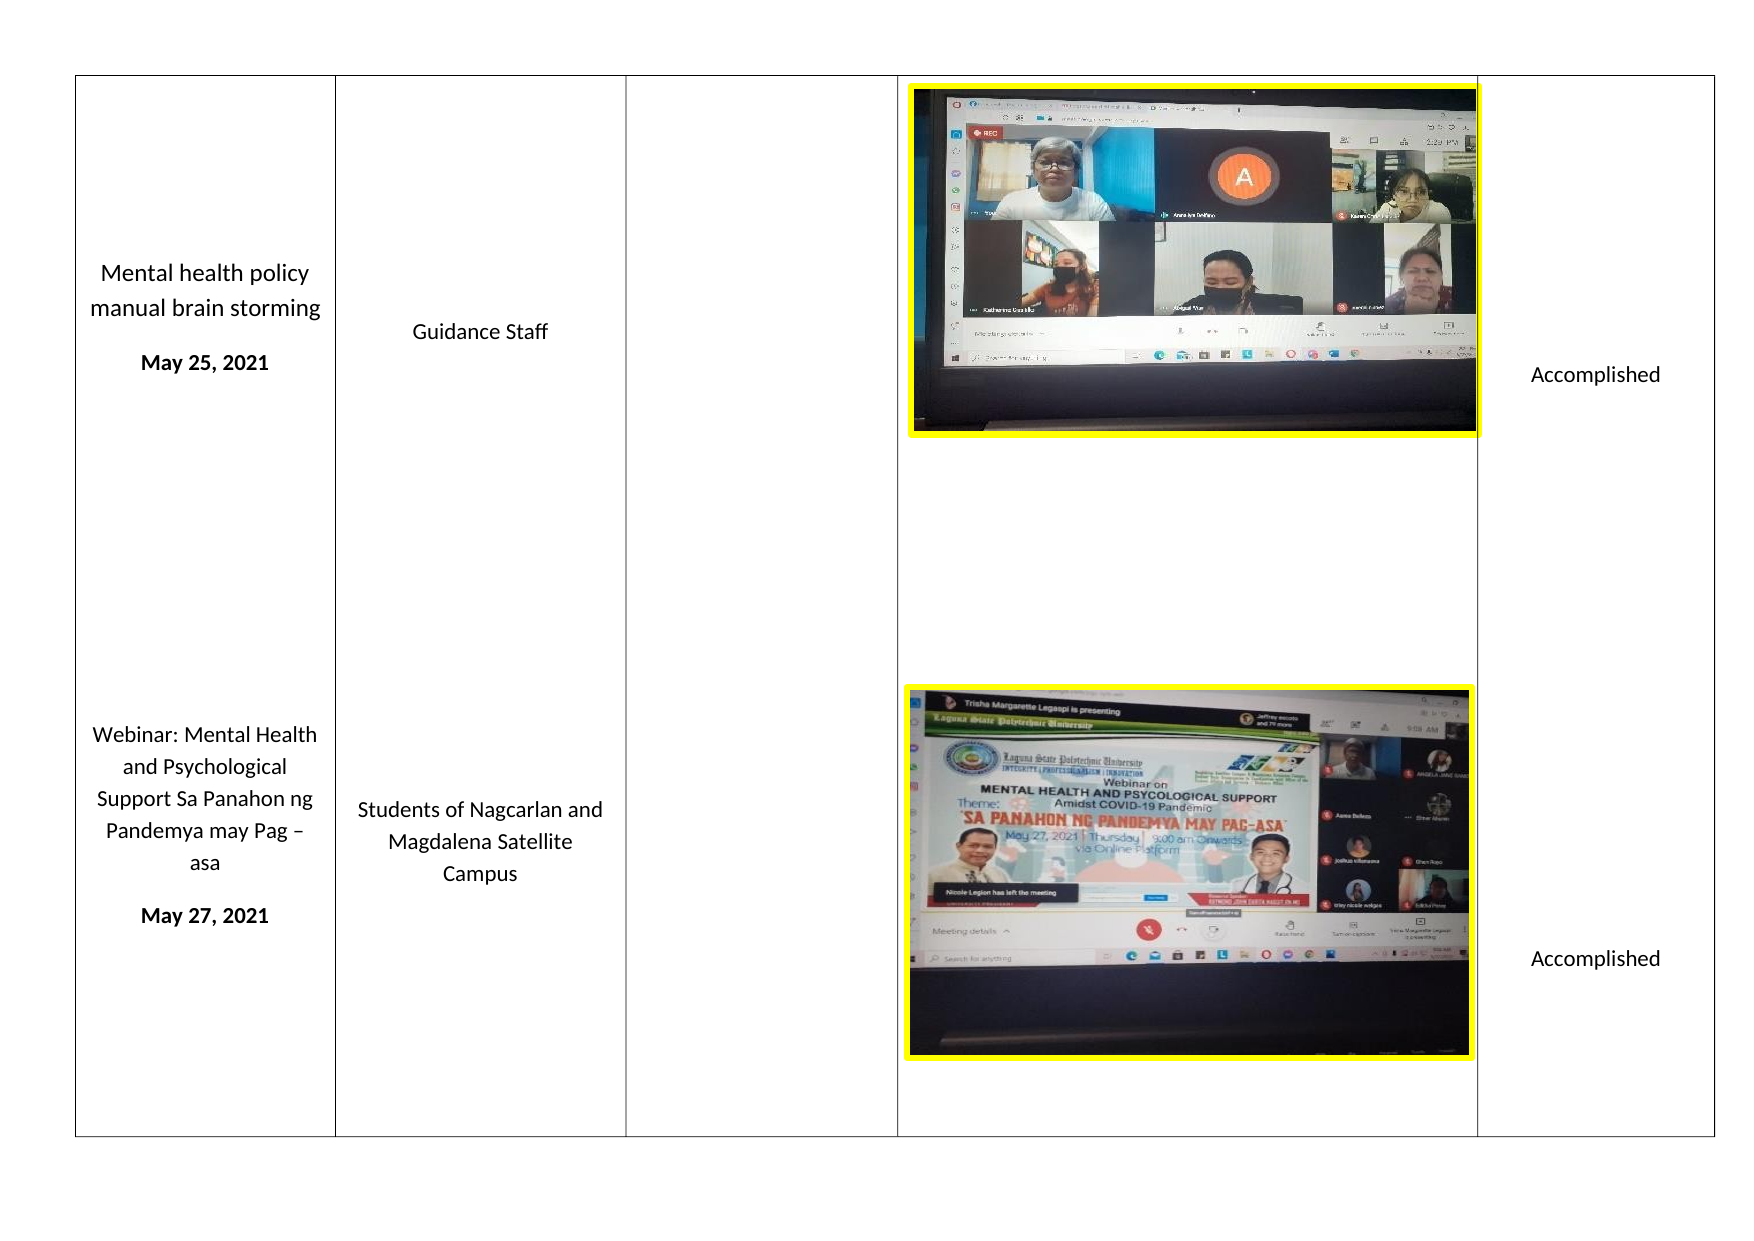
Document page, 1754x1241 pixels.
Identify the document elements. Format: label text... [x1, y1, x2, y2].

text Webinar: Mental Health and Psychological Support Sa Panahon ng Pandemya may Pag –asa [90, 720, 319, 877]
picture [914, 89, 1476, 431]
text Accomplished [1531, 360, 1727, 388]
text Students of Nagcarlan and Magdalena Satellite Campus [348, 795, 612, 887]
picture [910, 690, 1469, 1055]
text Guidance Staff [411, 317, 550, 345]
text Mental health policy manual brain storming [89, 257, 321, 323]
subtitle May 25, 2021 [90, 348, 319, 376]
text Accomplished [1531, 944, 1727, 972]
subtitle May 27, 2021 [90, 902, 319, 930]
